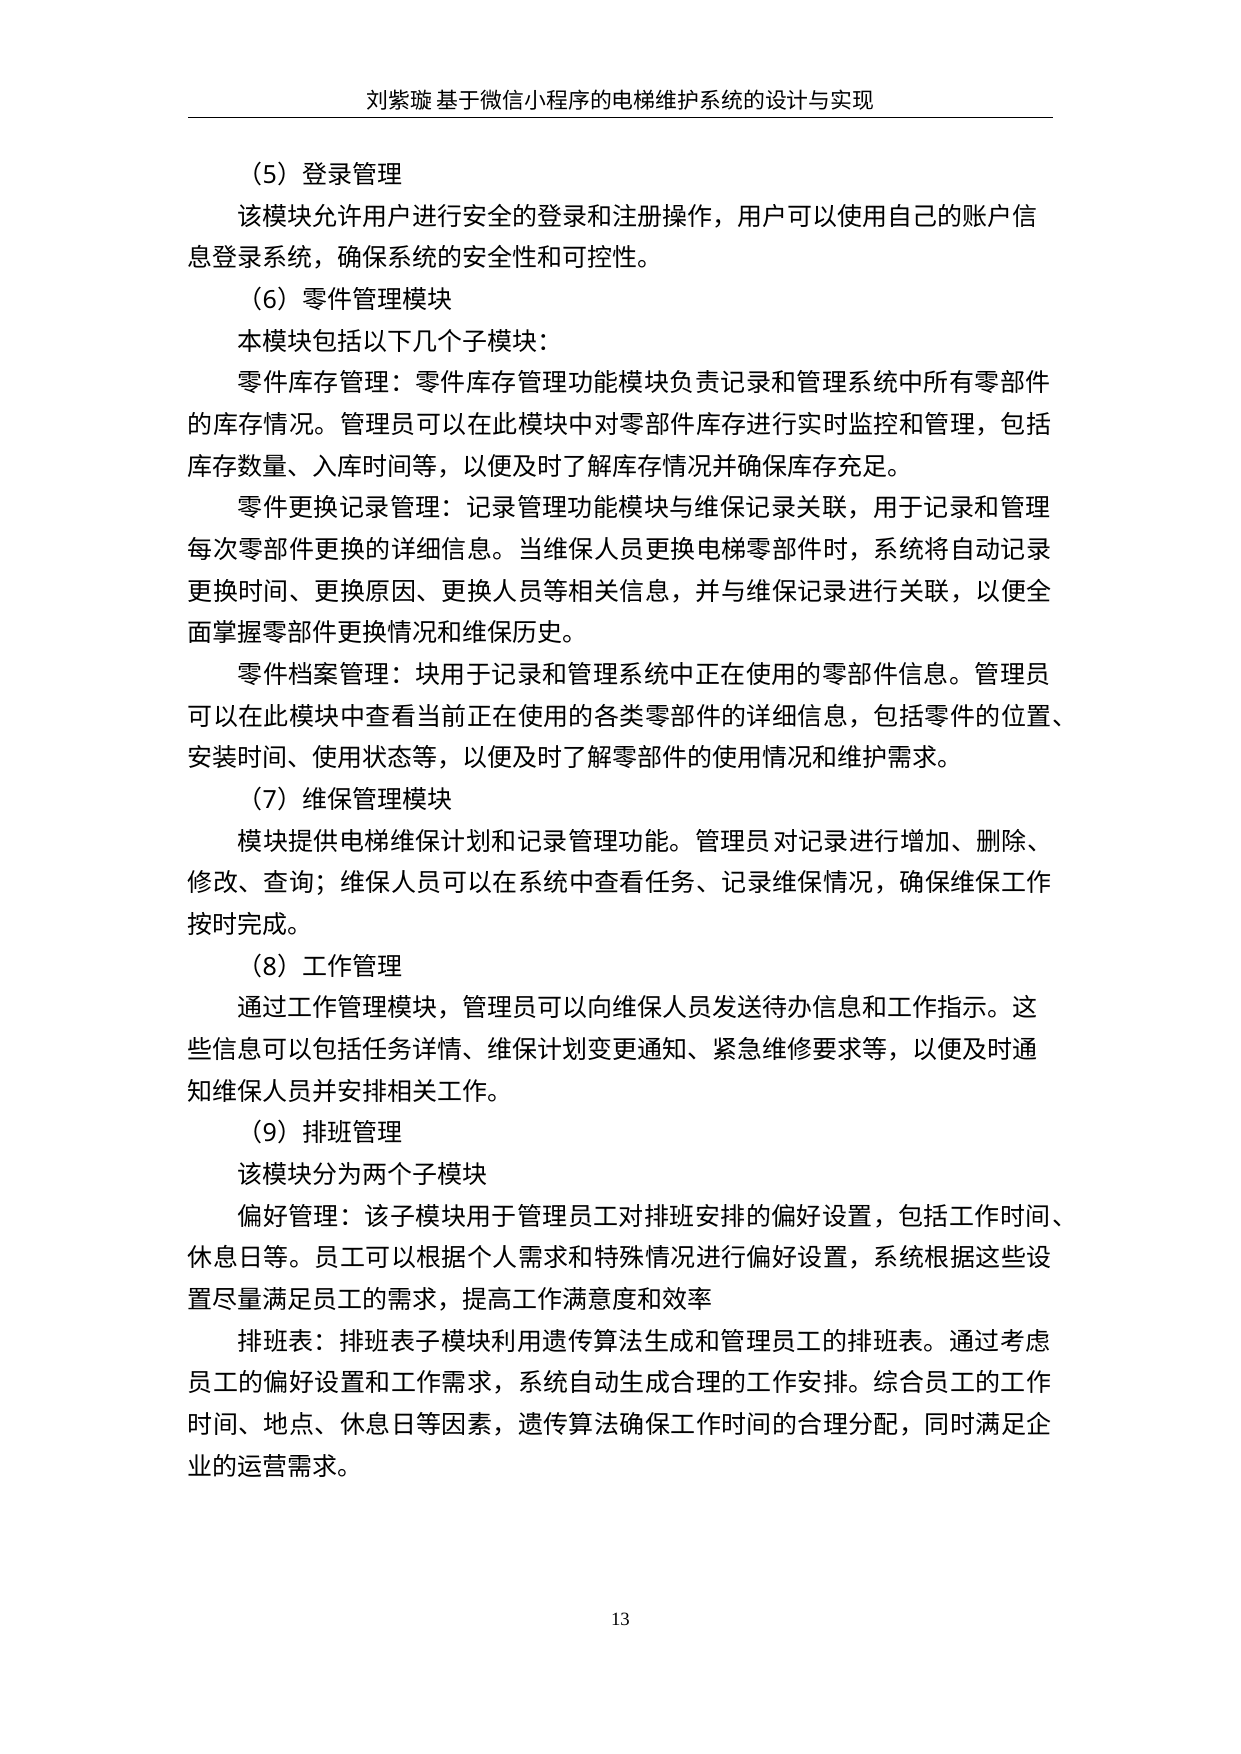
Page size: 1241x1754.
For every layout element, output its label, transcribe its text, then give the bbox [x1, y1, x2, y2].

text （5）登录管理 [187, 150, 1053, 192]
text 该模块允许用户进行安全的登录和注册操作，用户可以使用自己的账户信息登录系统，确保系统的安全性和可控性。 [187, 192, 1053, 275]
text 模块提供电梯维保计划和记录管理功能。管理员对记录进行增加、删除、修改、查询；维保人员可以在系统中查看任务、记录维保情况，确保维保工作按时完成。 [187, 817, 1053, 942]
text 排班表：排班表子模块利用遗传算法生成和管理员工的排班表。通过考虑员工的偏好设置和工作需求，系统自动生成合理的工作安排。综合员工的工作时间、地点、休息日等因素，遗传算法确保工作时间的合理分配，同时满足企业的运营需求。 [187, 1317, 1053, 1483]
text 该模块分为两个子模块 [187, 1150, 1053, 1192]
text 本模块包括以下几个子模块： [187, 317, 1053, 358]
text 零件库存管理：零件库存管理功能模块负责记录和管理系统中所有零部件的库存情况。管理员可以在此模块中对零部件库存进行实时监控和管理，包括库存数量、入库时间等，以便及时了解库存情况并确保库存充足。 [187, 358, 1053, 483]
text 通过工作管理模块，管理员可以向维保人员发送待办信息和工作指示。这些信息可以包括任务详情、维保计划变更通知、紧急维修要求等，以便及时通知维保人员并安排相关工作。 [187, 983, 1053, 1108]
text 偏好管理：该子模块用于管理员工对排班安排的偏好设置，包括工作时间、休息日等。员工可以根据个人需求和特殊情况进行偏好设置，系统根据这些设置尽量满足员工的需求，提高工作满意度和效率 [187, 1192, 1053, 1317]
text （7）维保管理模块 [187, 775, 1053, 817]
text 零件档案管理：块用于记录和管理系统中正在使用的零部件信息。管理员可以在此模块中查看当前正在使用的各类零部件的详细信息，包括零件的位置、安装时间、使用状态等，以便及时了解零部件的使用情况和维护需求。 [187, 650, 1053, 775]
text （6）零件管理模块 [187, 275, 1053, 317]
text （9）排班管理 [187, 1108, 1053, 1150]
text 零件更换记录管理：记录管理功能模块与维保记录关联，用于记录和管理每次零部件更换的详细信息。当维保人员更换电梯零部件时，系统将自动记录更换时间、更换原因、更换人员等相关信息，并与维保记录进行关联，以便全面掌握零部件更换情况和维保历史。 [187, 483, 1053, 650]
text （8）工作管理 [187, 942, 1053, 983]
